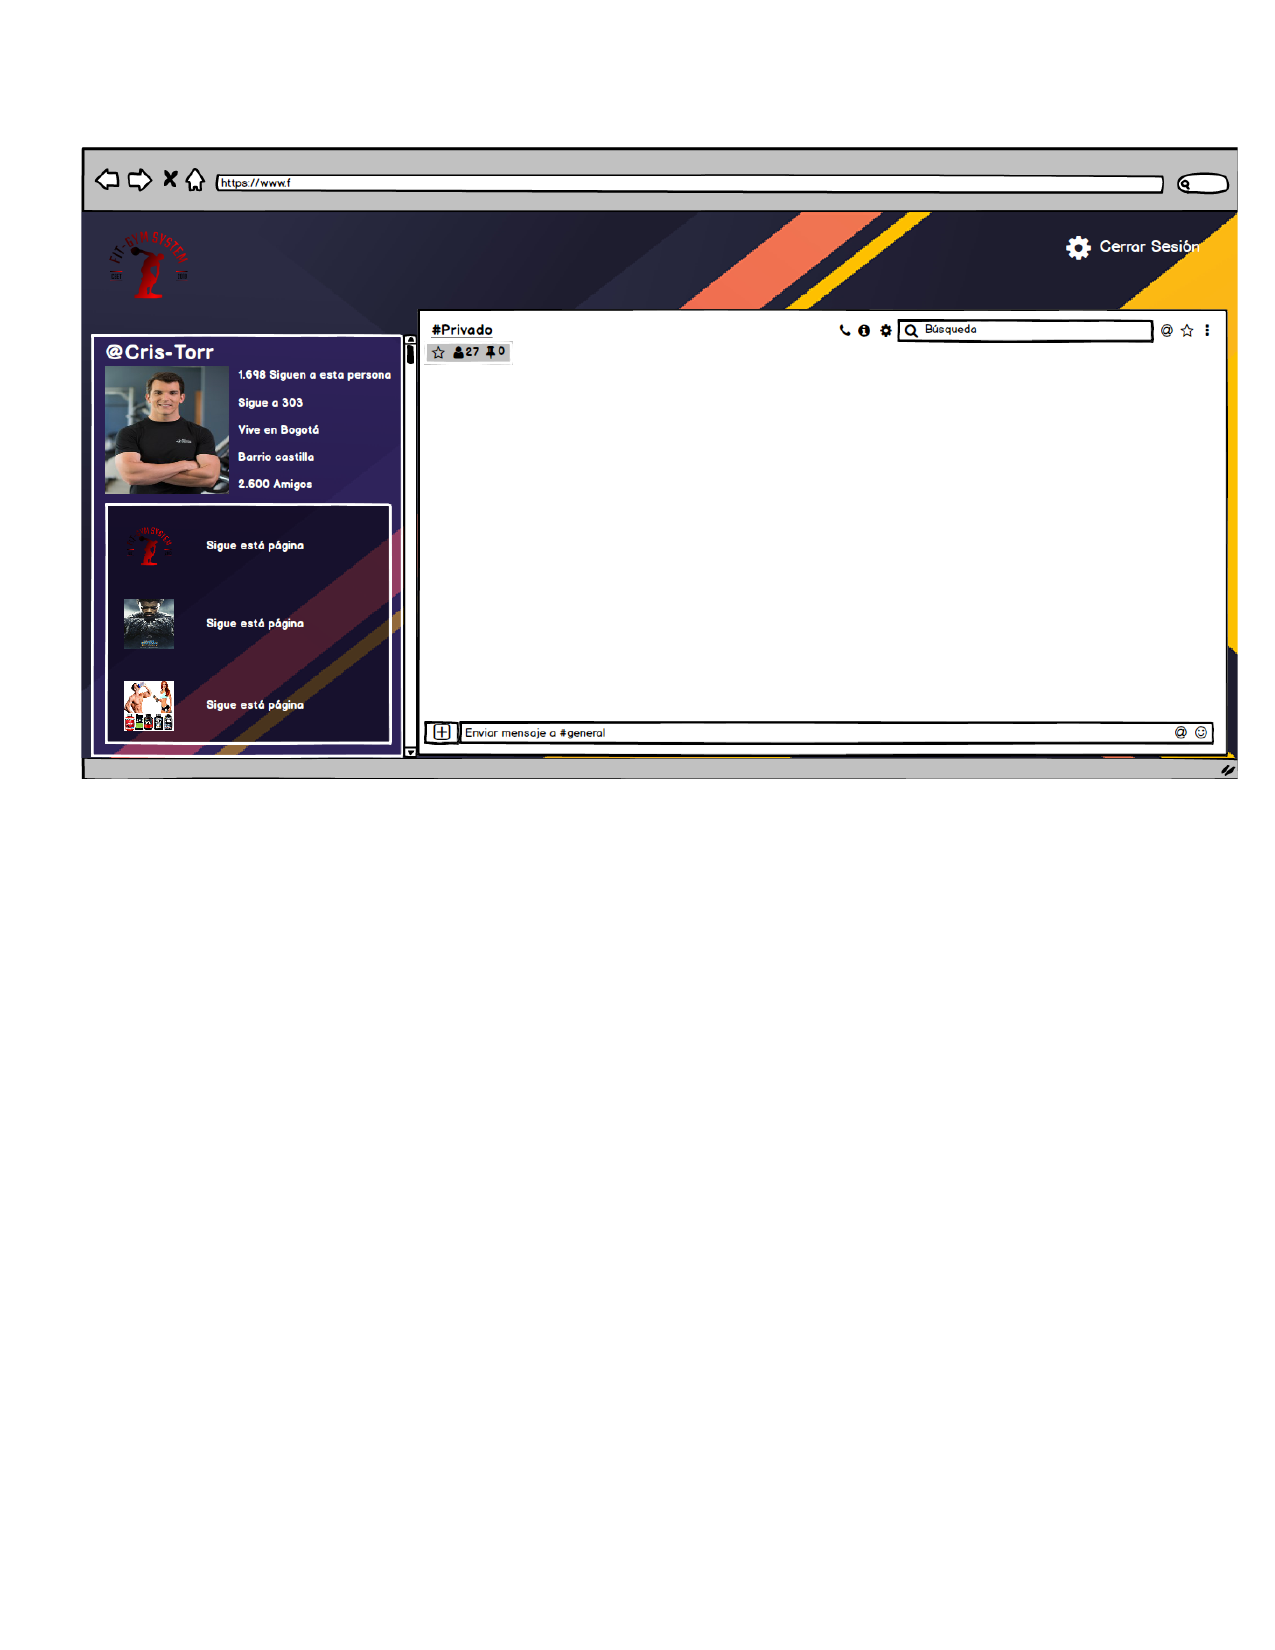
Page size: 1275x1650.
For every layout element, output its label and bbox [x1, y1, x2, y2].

picture [81, 147, 1237, 778]
